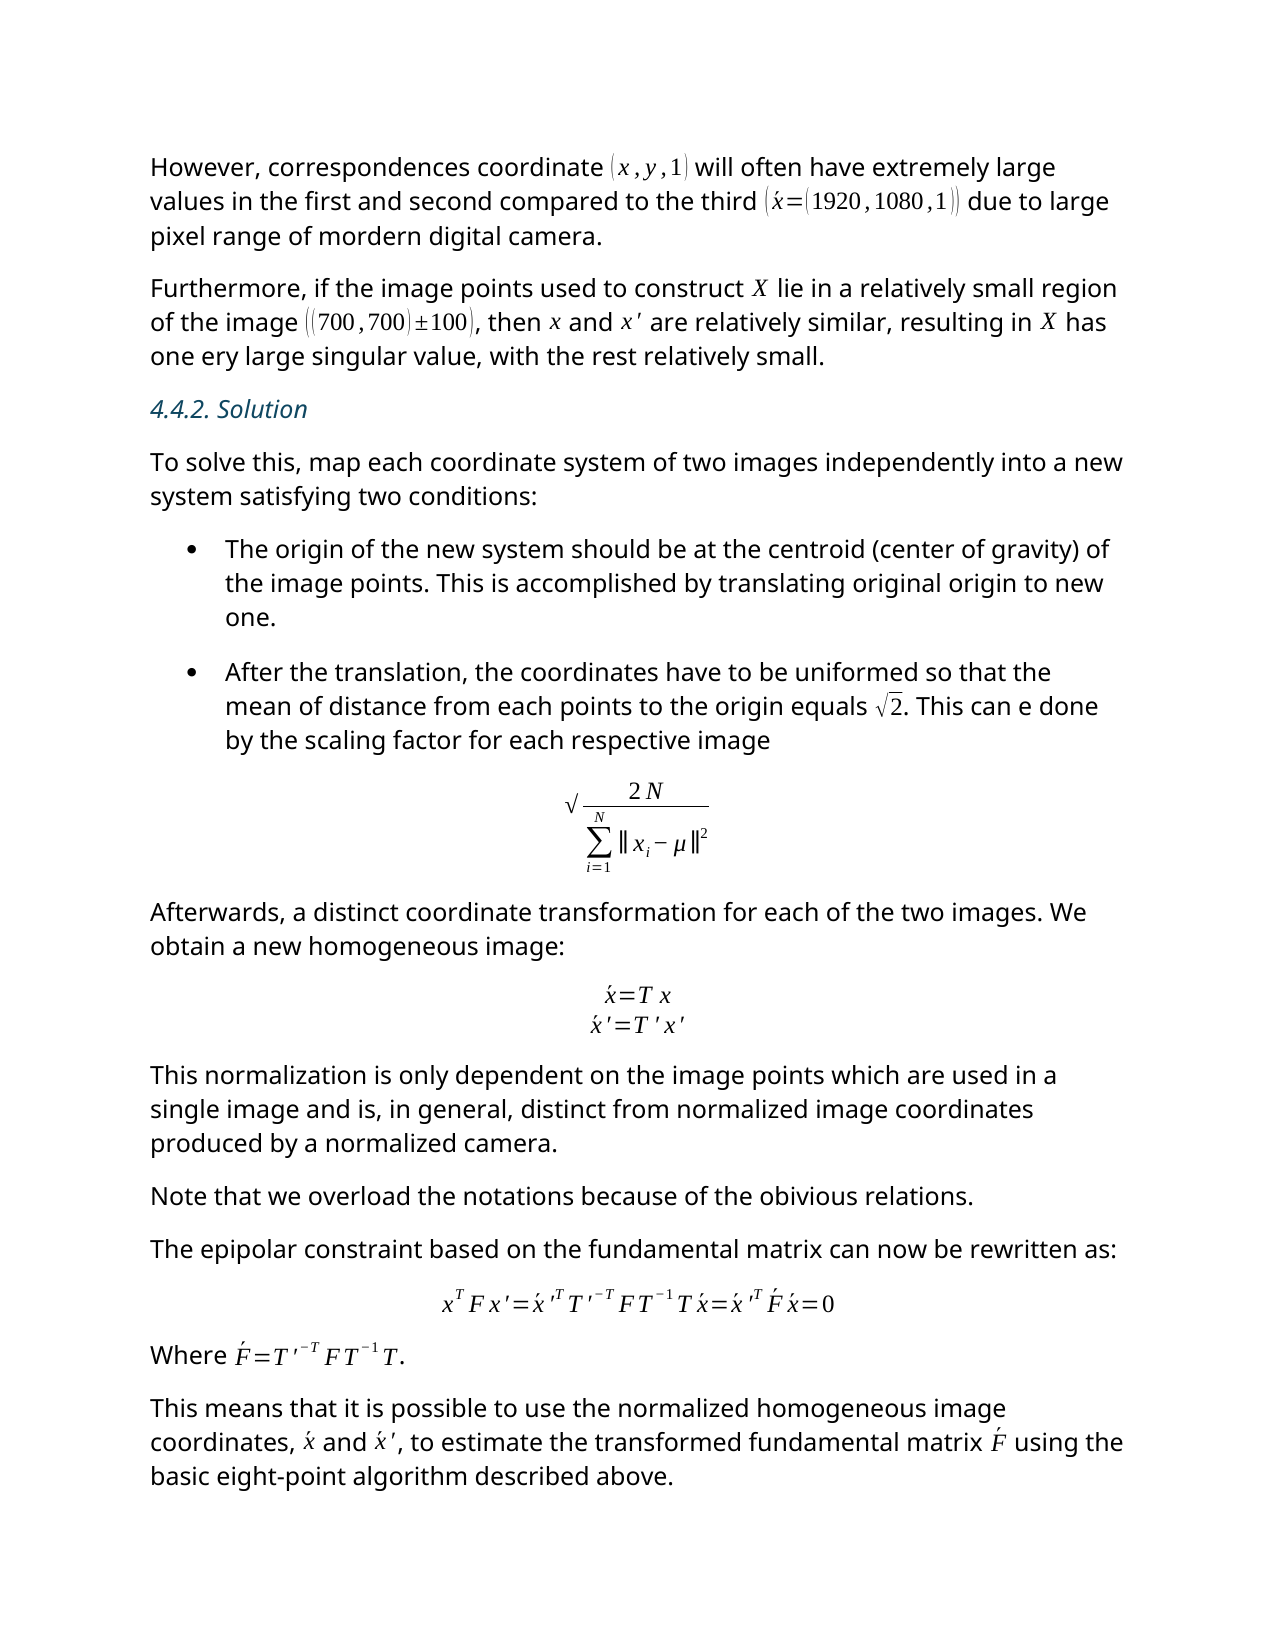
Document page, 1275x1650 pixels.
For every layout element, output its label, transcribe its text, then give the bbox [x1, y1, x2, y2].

text To solve this, map each coordinate system of two images independently into a new system satisfying two conditions: [150, 445, 1125, 513]
text Note that we overload the notations because of the obivious relations. [150, 1179, 1125, 1213]
text However, correspondences coordinate will often have extremely large values in the first and second compared to the third due to large pixel range of mordern digital camera. [150, 150, 1125, 252]
text The epipolar constraint based on the fundamental matrix can now be rewritten as: [150, 1232, 1125, 1266]
text Where . [150, 1337, 1125, 1371]
text This means that it is possible to use the normalized homogeneous image coordinates, and , to estimate the transformed fundamental matrix using the basic eight-point algorithm described above. [150, 1390, 1125, 1492]
list After the translation, the coordinates have to be uniformed so that the mean of distance from each points to the origin equals . This can e done by the scaling factor for each respective image [187, 654, 1125, 757]
text Furthermore, if the image points used to construct lie in a relatively small region of the image , then and are relatively similar, resulting in has one ery large singular value, with the rest relatively small. [150, 271, 1125, 373]
subtitle 4.4.2. Solution [150, 392, 1125, 426]
text Afterwards, a distinct coordinate transformation for each of the two images. We obtain a new homogeneous image: [150, 895, 1125, 963]
list The origin of the new system should be at the centroid (center of gravity) of the image points. This is accomplished by translating original origin to new one. [187, 532, 1125, 634]
text This normalization is only dependent on the image points which are used in a single image and is, in general, distinct from normalized image coordinates produced by a normalized camera. [150, 1058, 1125, 1160]
